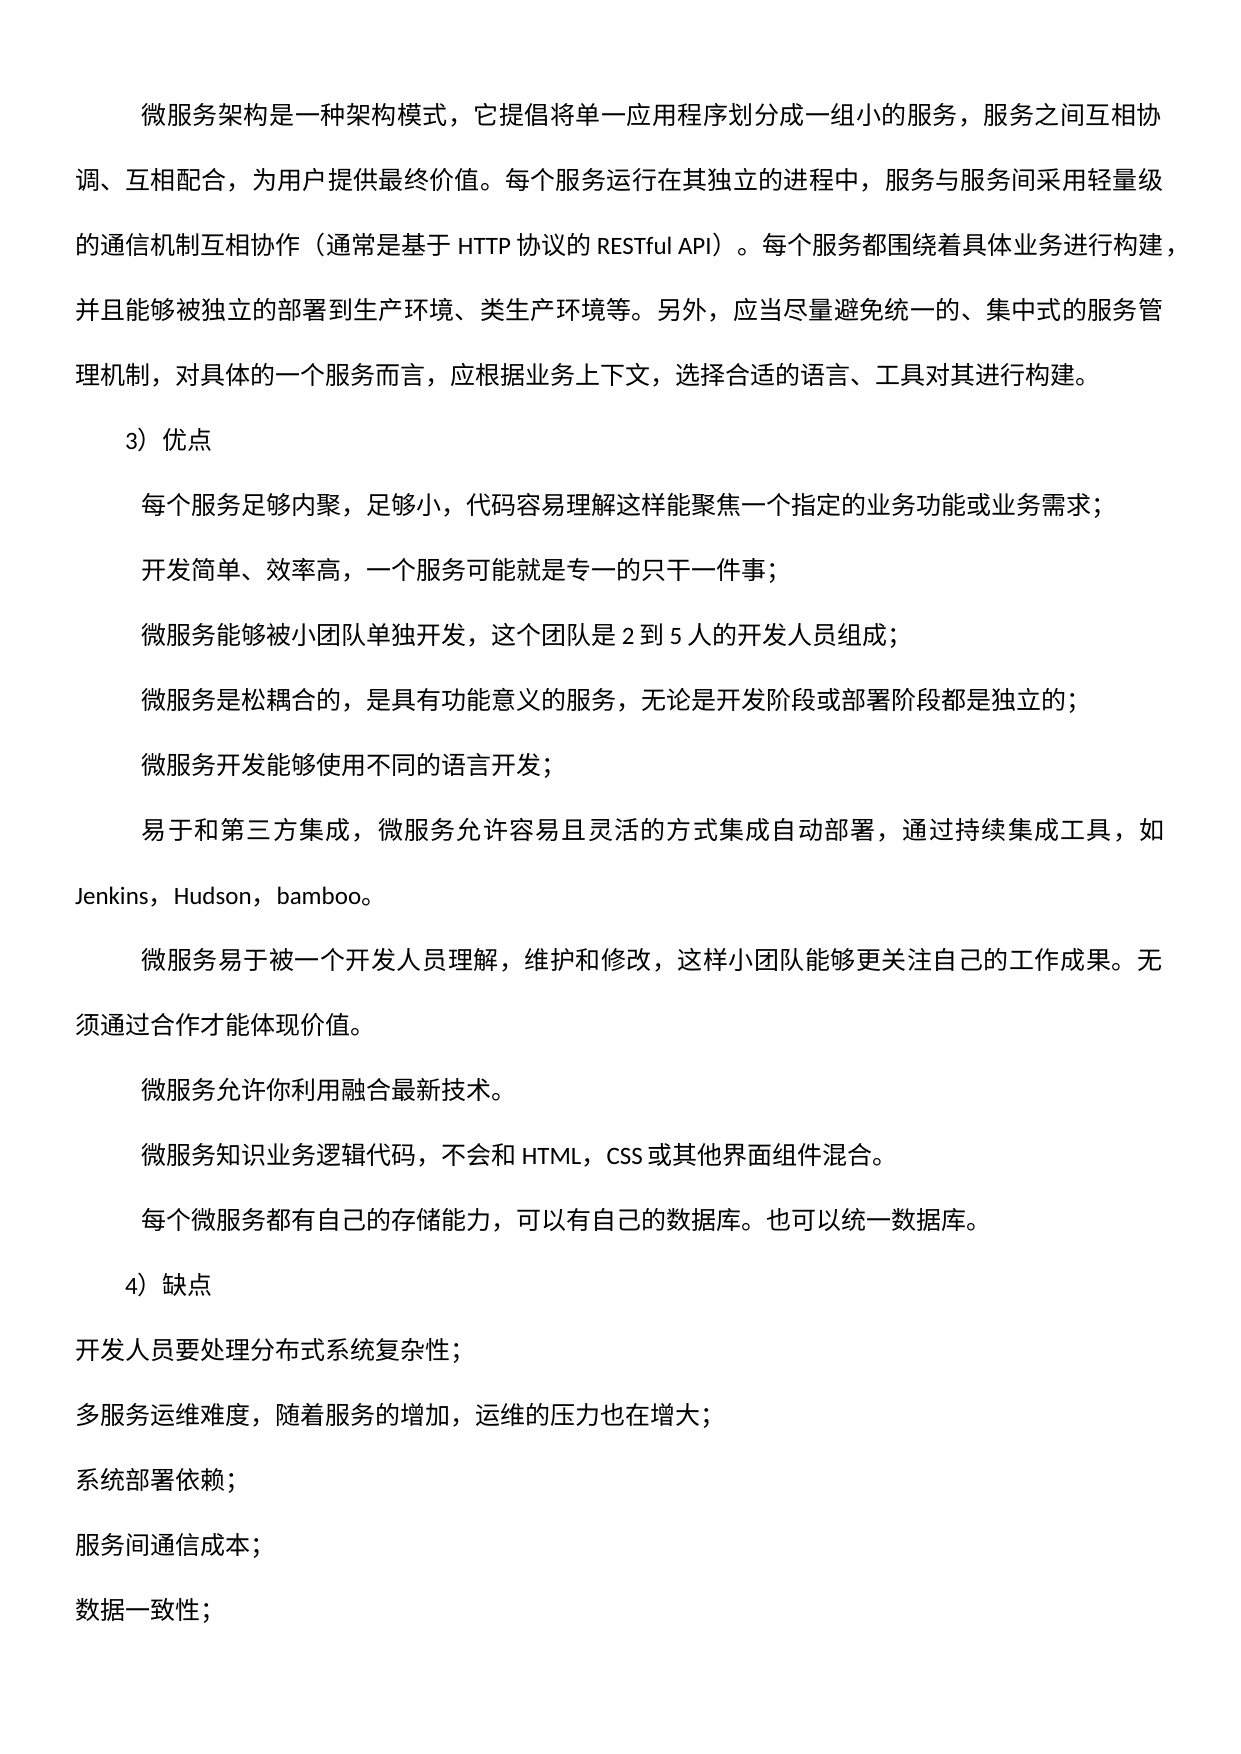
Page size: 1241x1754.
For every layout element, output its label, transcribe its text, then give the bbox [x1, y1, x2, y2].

list 多服务运维难度，随着服务的增加，运维的压力也在增大； [75, 1381, 1165, 1446]
text 每个微服务都有自己的存储能力，可以有自己的数据库。也可以统一数据库。 [75, 1186, 1165, 1251]
text 微服务架构是⼀种架构模式，它提倡将单⼀应⽤程序划分成⼀组⼩的服务，服务之间互相协调、互相配合，为⽤户提供最终价值。每个服务运⾏在其独⽴的进程中，服务与服务间采⽤轻量级的通信机制互相协作（通常是基于HTTP协议的RESTful API）。每个服务都围绕着具体业务进⾏构建，并且能够被独⽴的部署到⽣产环境、类⽣产环境等。另外，应当尽量避免统⼀的、集中式的服务管理机制，对具体的⼀个服务⽽⾔，应根据业务上下⽂，选择合适的语⾔、⼯具对其进⾏构建。 [75, 81, 1165, 406]
text 微服务开发能够使用不同的语言开发； [75, 731, 1165, 796]
list 数据一致性； [75, 1576, 1165, 1641]
text 微服务能够被小团队单独开发，这个团队是2到5人的开发人员组成； [75, 601, 1165, 666]
text 每个服务足够内聚，足够小，代码容易理解这样能聚焦一个指定的业务功能或业务需求； [75, 471, 1165, 536]
list 系统部署依赖； [75, 1446, 1165, 1511]
list 缺点 [75, 1251, 1165, 1316]
list 优点 [75, 406, 1165, 471]
list 服务间通信成本； [75, 1511, 1165, 1576]
text 微服务易于被一个开发人员理解，维护和修改，这样小团队能够更关注自己的工作成果。无须通过合作才能体现价值。 [75, 926, 1165, 1056]
text 微服务是松耦合的，是具有功能意义的服务，无论是开发阶段或部署阶段都是独立的； [75, 666, 1165, 731]
text 易于和第三方集成，微服务允许容易且灵活的方式集成自动部署，通过持续集成工具，如Jenkins，Hudson，bamboo。 [75, 796, 1165, 926]
text 微服务允许你利用融合最新技术。 [75, 1056, 1165, 1121]
text 开发简单、效率高，一个服务可能就是专一的只干一件事； [75, 536, 1165, 601]
list 开发人员要处理分布式系统复杂性； [75, 1316, 1165, 1381]
text 微服务知识业务逻辑代码，不会和HTML，CSS或其他界面组件混合。 [75, 1121, 1165, 1186]
